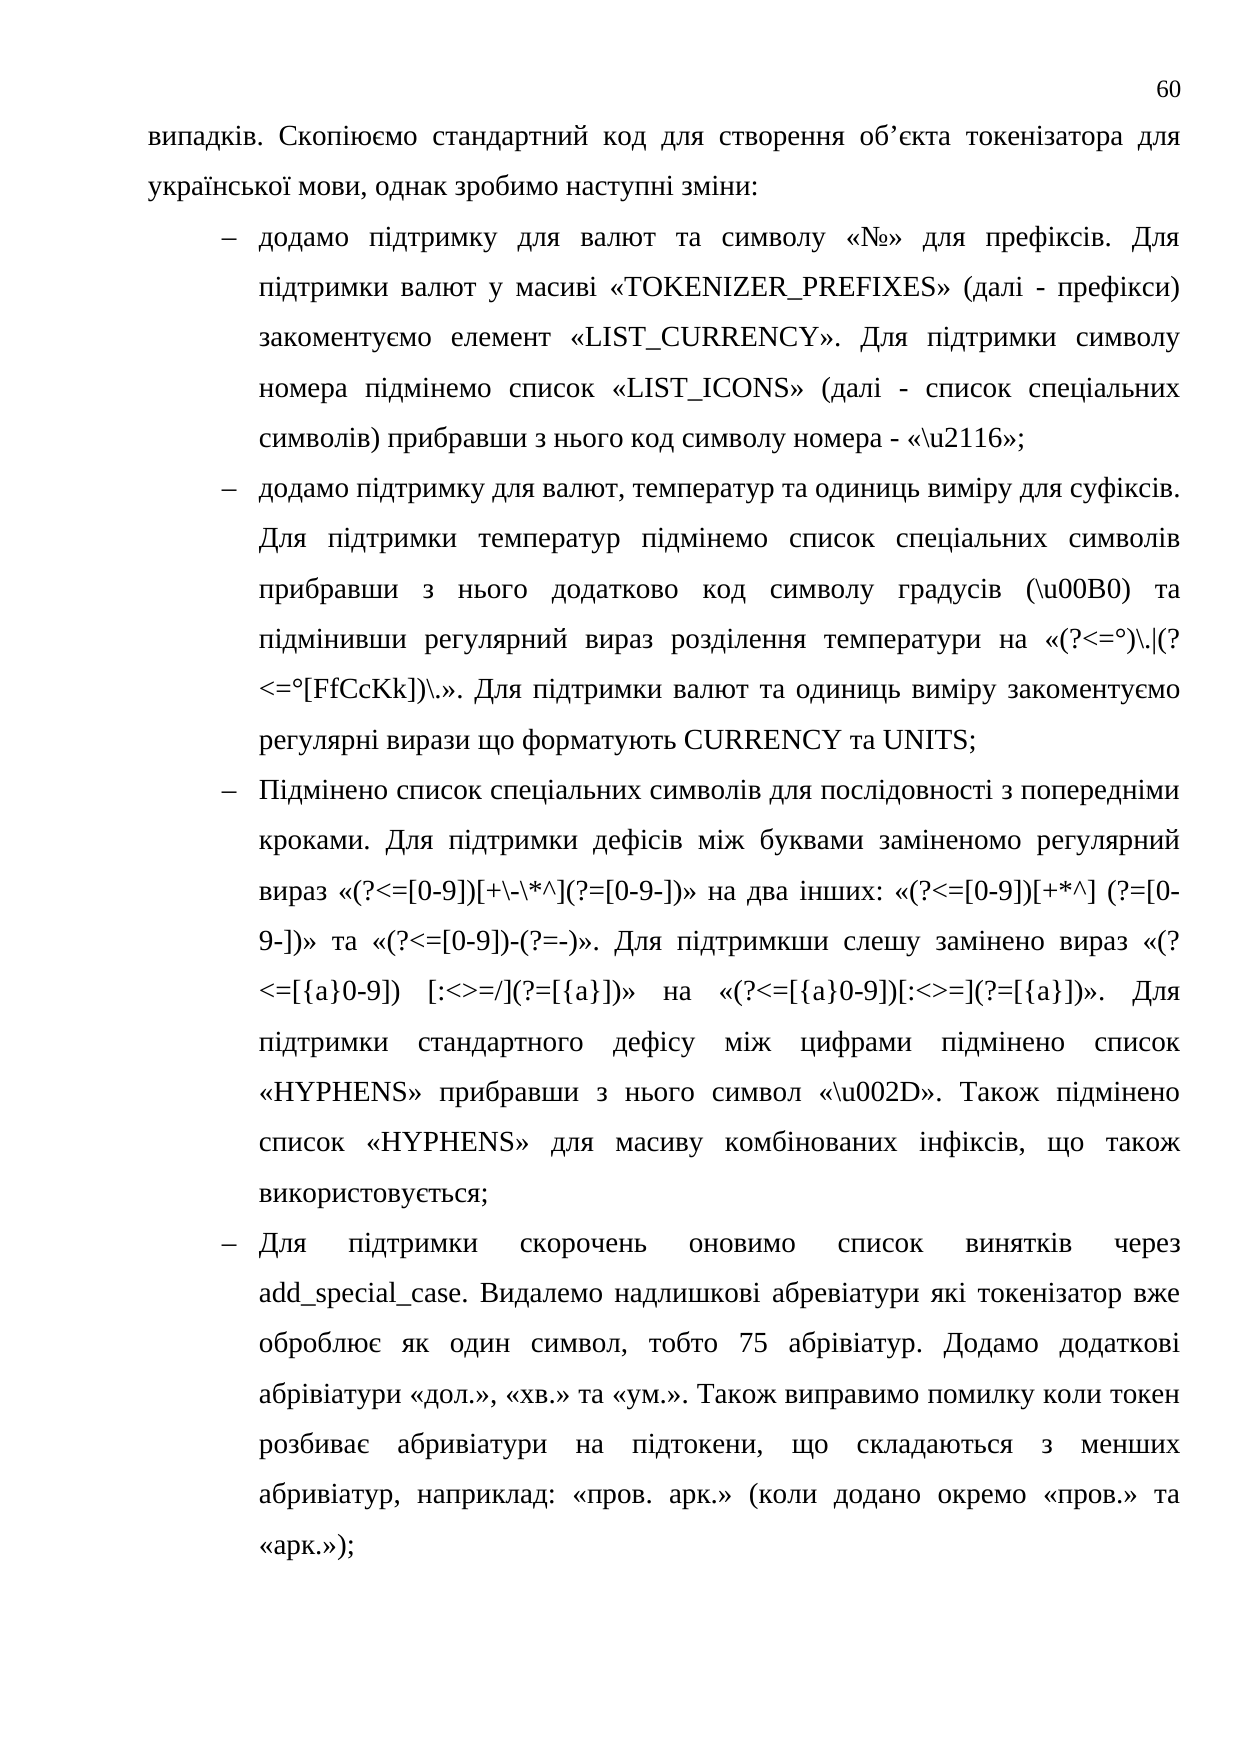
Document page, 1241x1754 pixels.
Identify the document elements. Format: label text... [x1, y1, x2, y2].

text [148, 118, 1181, 202]
text – додамо підтримку для валют та символу «№» для префіксів. Для підтримки валют у масиві «TOKENIZER_PREFIXES» (далі - префікси) закоментуємо елемент «LIST_CURRENCY». Для підтримки символу номера підмінемо список «LIST_ICONS» (далі - список спеціальних символів) прибравши з нього код символу номера - «\u2116»; [222, 219, 1181, 453]
text – Для підтримки скорочень оновимо список винятків через add_special_case. Видалемо надлишкові абревіатури які токенізатор вже оброблює як один символ, тобто 75 абрівіатур. Додамо додаткові абрівіатури «дол.», «хв.» та «ум.». Також виправимо помилку коли токен розбиває абривіатури на підтокени, що складаються з менших абривіатур, наприклад: «пров. арк.» (коли додано окремо «пров.» та «арк.»); [222, 1225, 1181, 1560]
text – додамо підтримку для валют, температур та одиниць виміру для суфіксів. Для підтримки температур підмінемо список спеціальних символів прибравши з нього додатково код символу градусів (\u00B0) та підмінивши регулярний вираз розділення температури на «(?<=°)\.|(?<=°[FfCcKk])\.». Для підтримки валют та одиниць виміру закоментуємо регулярні вирази що форматують CURRENCY та UNITS; [222, 470, 1181, 755]
text – Підмінено список спеціальних символів для послідовності з попередніми кроками. Для підтримки дефісів між буквами заміненомо регулярний вираз «(?<=[0-9])[+\-\*^](?=[0-9-])» на два інших: «(?<=[0-9])[+*^] (?=[0-9-])» та «(?<=[0-9])-(?=-)». Для підтримкши слешу замінено вираз «(?<=[{a}0-9]) [:<>=/](?=[{a}])» на «(?<=[{a}0-9])[:<>=](?=[{a}])». Для підтримки стандартного дефісу між цифрами підмінено список «HYPHENS» прибравши з нього символ «\u002D». Також підмінено список «HYPHENS» для масиву комбінованих інфіксів, що також використовується; [222, 772, 1181, 1208]
